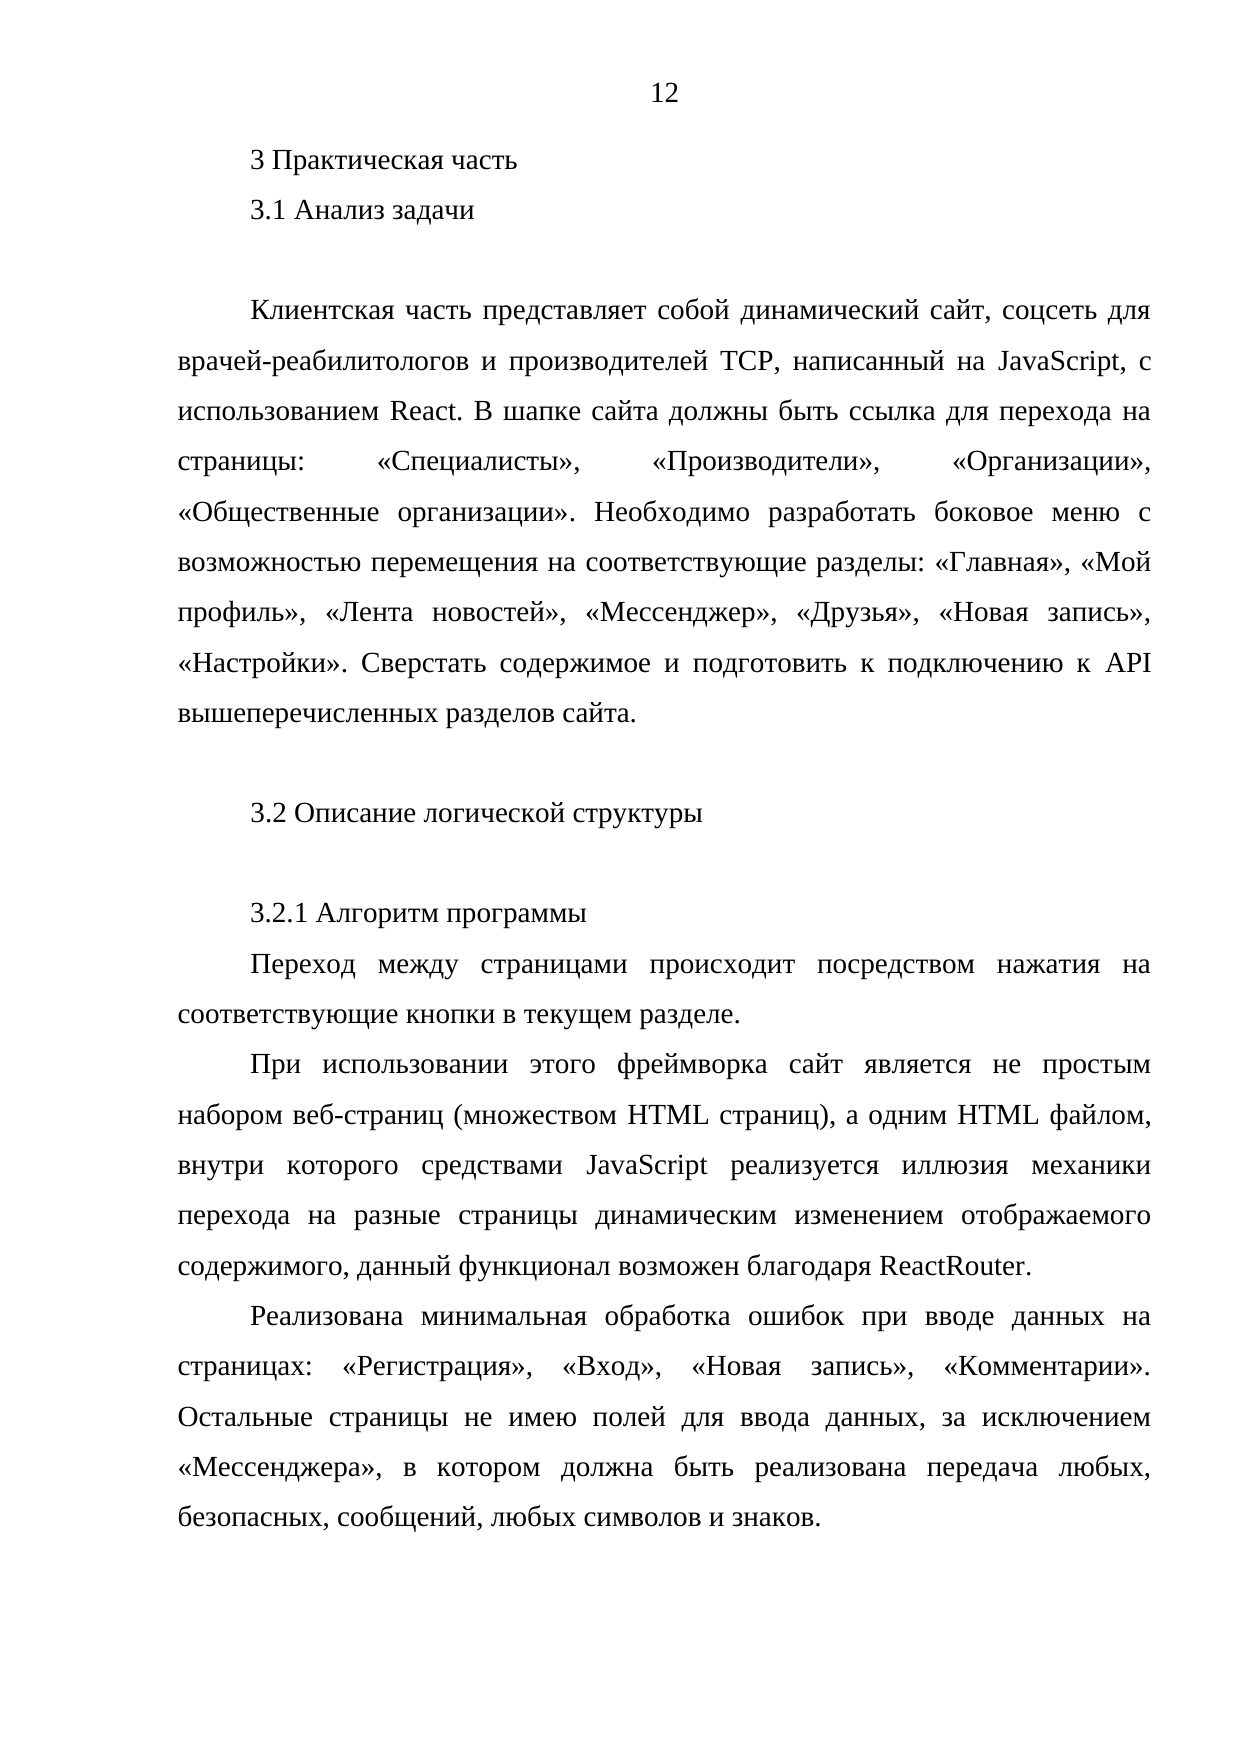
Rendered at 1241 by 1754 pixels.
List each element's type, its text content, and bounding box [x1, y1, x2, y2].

list Переход между страницами происходит посредством нажатия на соответствующие кнопки в текущем разделе. [177, 946, 1152, 1030]
list Практическая часть [177, 142, 1152, 175]
list Анализ задачи [177, 192, 1152, 226]
list Реализована минимальная обработка ошибок при вводе данных на страницах: «Регистрация», «Вход», «Новая запись», «Комментарии». Остальные страницы не имею полей для ввода данных, за исключением «Мессенджера», в котором должна быть реализована передача любых, безопасных, сообщений, любых символов и знаков. [177, 1298, 1152, 1533]
list Алгоритм программы [177, 896, 1152, 929]
list При использовании этого фреймворка сайт является не простым набором веб-страниц (множеством HTML страниц), а одним HTML файлом, внутри которого средствами JavaScript реализуется иллюзия механики перехода на разные страницы динамическим изменением отображаемого содержимого, данный функционал возможен благодаря ReactRouter. [177, 1047, 1152, 1281]
list Описание логической структуры [177, 795, 1152, 829]
list Клиентская часть представляет собой динамический сайт, соцсеть для врачей-реабилитологов и производителей ТСР, написанный на JavaScript, с использованием React. В шапке сайта должны быть ссылка для перехода на страницы: «Специалисты», «Производители», «Организации», «Общественные организации». Необходимо разработать боковое меню с возможностью перемещения на соответствующие разделы: «Главная», «Мой профиль», «Лента новостей», «Мессенджер», «Друзья», «Новая запись», «Настройки». Сверстать содержимое и подготовить к подключению к API вышеперечисленных разделов сайта. [177, 292, 1152, 728]
